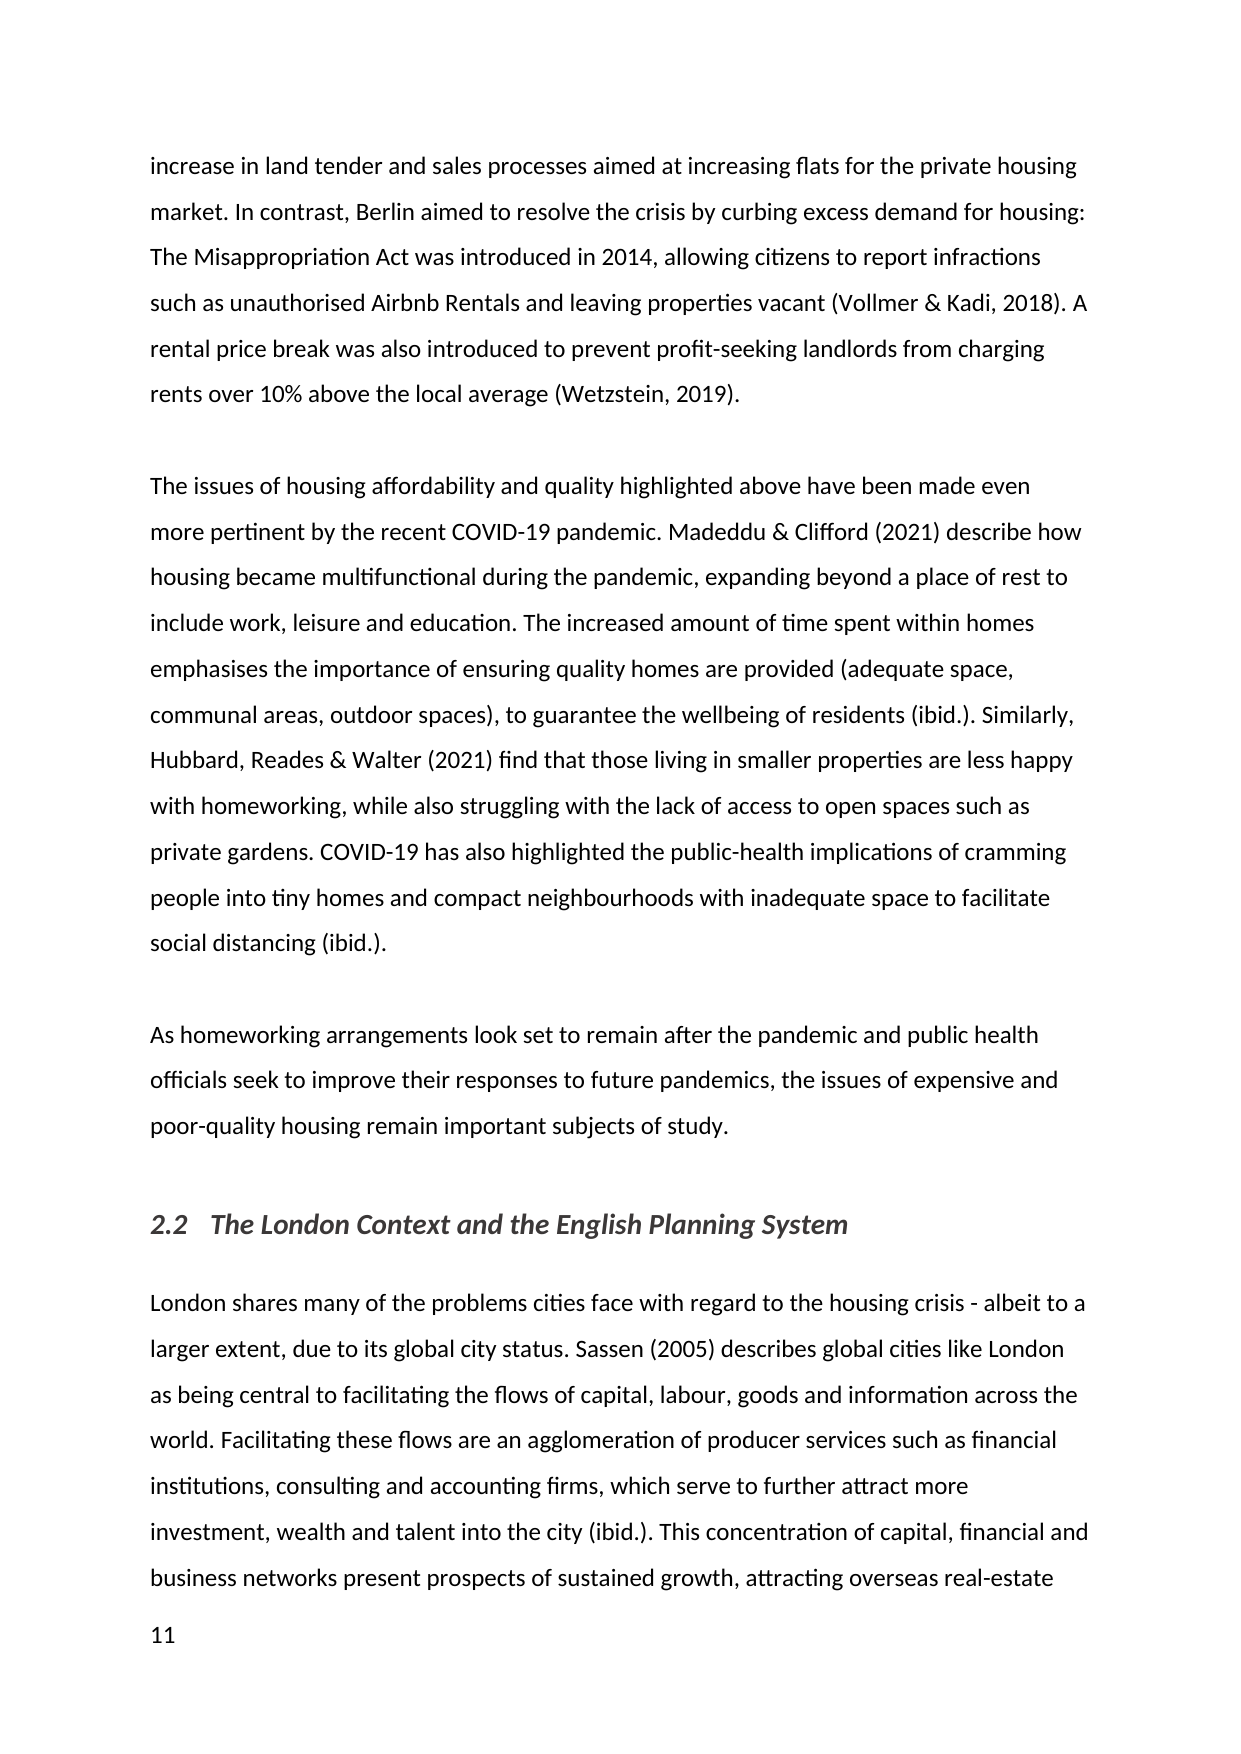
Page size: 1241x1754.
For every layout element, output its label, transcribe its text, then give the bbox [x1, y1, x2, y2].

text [150, 1287, 1090, 1592]
text As homeworking arrangements look set to remain after the pandemic and public health officials seek to improve their responses to future pandemics, the issues of expensive and poor-quality housing remain important subjects of study. [150, 1019, 1090, 1141]
text The issues of housing affordability and quality highlighted above have been made even more pertinent by the recent COVID-19 pandemic. Madeddu & Clifford (2021) describe how housing became multifunctional during the pandemic, expanding beyond a place of rest to include work, leisure and education. The increased amount of time spent within homes emphasises the importance of ensuring quality homes are provided (adequate space, communal areas, outdoor spaces), to guarantee the wellbeing of residents (ibid.). Similarly, Hubbard, Reades & Walter (2021) find that those living in smaller properties are less happy with homeworking, while also struggling with the lack of access to open spaces such as private gardens. COVID-19 has also highlighted the public-health implications of cramming people into tiny homes and compact neighbourhoods with inadequate space to facilitate social distancing (ibid.). [150, 470, 1090, 958]
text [150, 150, 1090, 409]
subtitle The London Context and the English Planning System [150, 1206, 1090, 1242]
